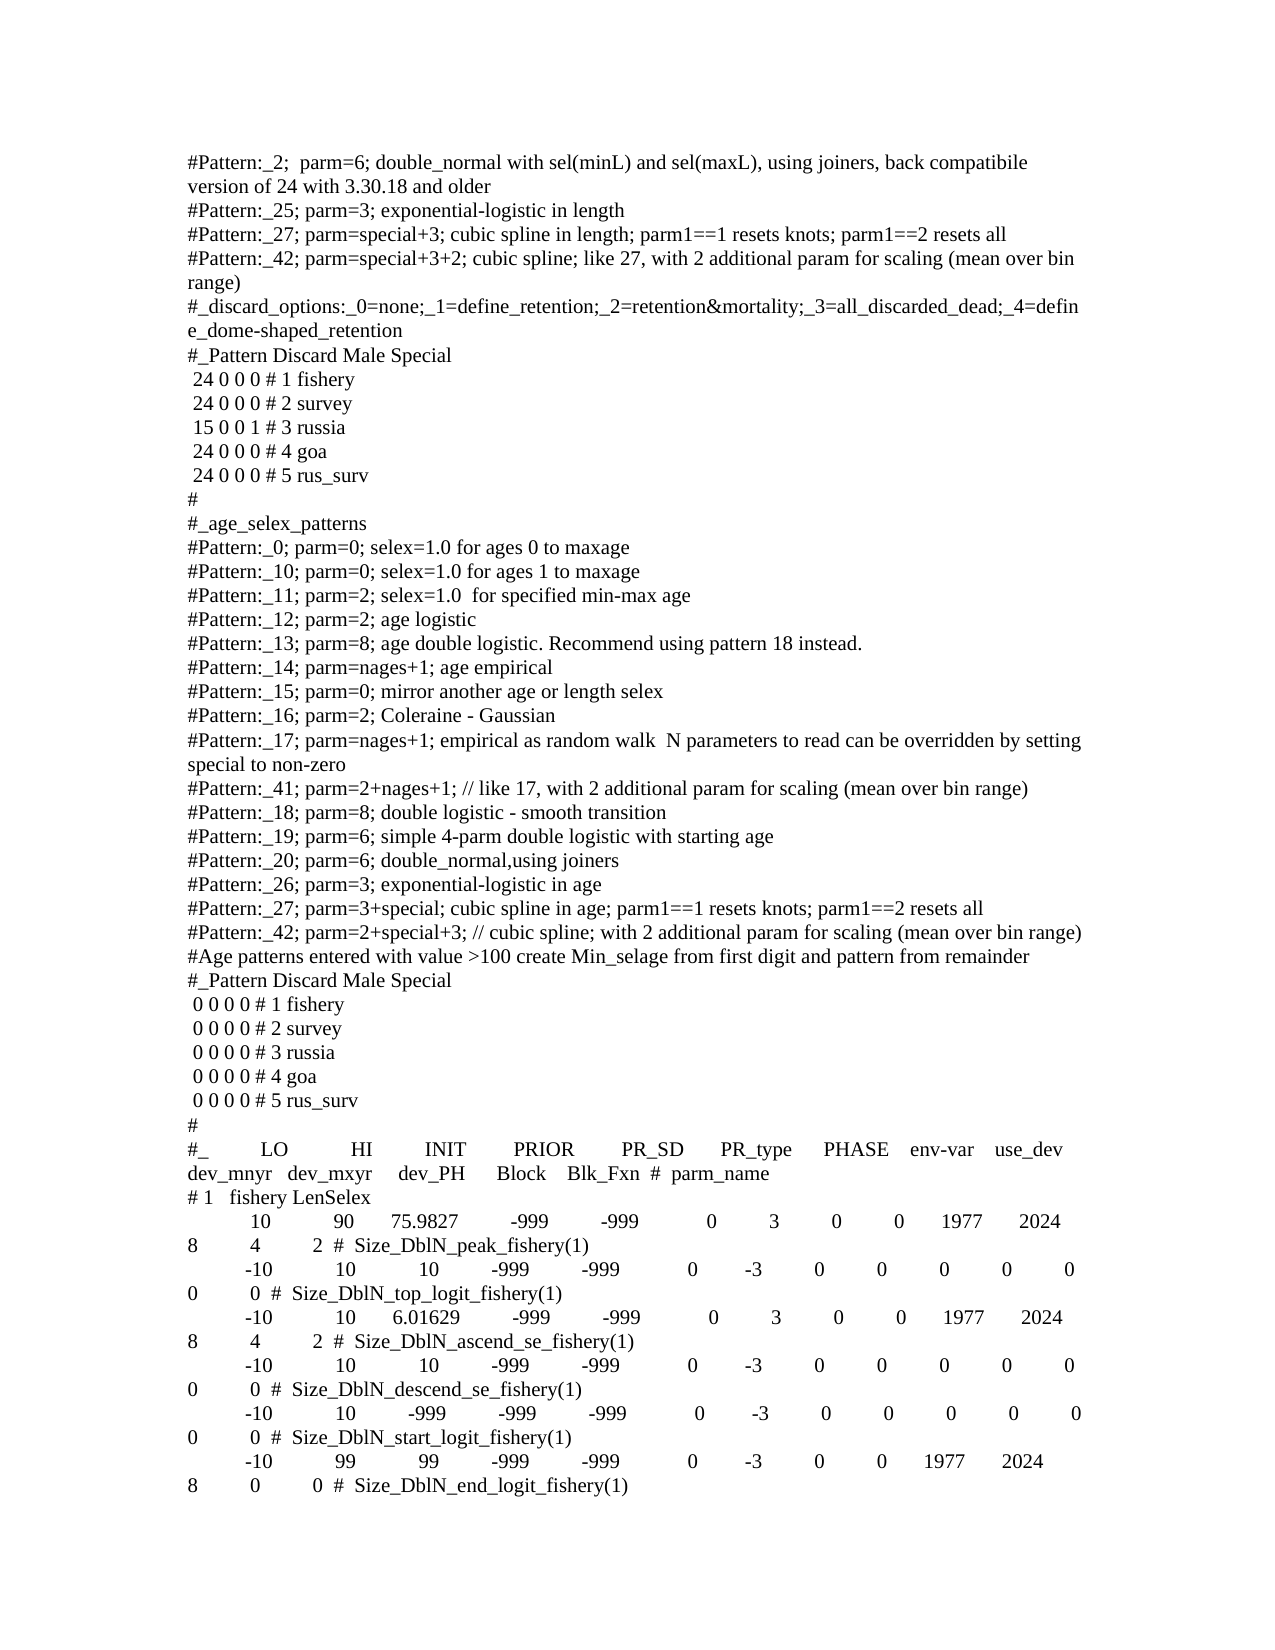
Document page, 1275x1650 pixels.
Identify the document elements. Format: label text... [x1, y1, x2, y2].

text # [187, 487, 1087, 511]
text #Pattern:_14; parm=nages+1; age empirical [187, 655, 1087, 679]
text #Pattern:_15; parm=0; mirror another age or length selex [187, 679, 1087, 703]
text 0 0 0 0 # 5 rus_surv [187, 1088, 1087, 1112]
text 15 0 0 1 # 3 russia [187, 415, 1087, 439]
text 0 0 0 0 # 3 russia [187, 1040, 1087, 1064]
text #Pattern:_18; parm=8; double logistic - smooth transition [187, 800, 1087, 824]
text 24 0 0 0 # 1 fishery [187, 367, 1087, 391]
text #Pattern:_11; parm=2; selex=1.0 for specified min-max age [187, 583, 1087, 607]
text -10 10 10 -999 -999 0 -3 0 0 0 0 0 0 0 # Size_DblN_descend_se_fishery(1) [187, 1353, 1087, 1401]
text 24 0 0 0 # 4 goa [187, 439, 1087, 463]
text #Pattern:_17; parm=nages+1; empirical as random walk N parameters to read can be overridden by setting special to non-zero [187, 727, 1087, 776]
text #Pattern:_27; parm=3+special; cubic spline in age; parm1==1 resets knots; parm1==2 resets all [187, 896, 1087, 920]
text 0 0 0 0 # 1 fishery [187, 992, 1087, 1016]
text #Pattern:_42; parm=special+3+2; cubic spline; like 27, with 2 additional param for scaling (mean over bin range) [187, 246, 1087, 294]
text #Pattern:_20; parm=6; double_normal,using joiners [187, 848, 1087, 872]
text #Age patterns entered with value >100 create Min_selage from first digit and pattern from remainder [187, 944, 1087, 968]
text #Pattern:_2; parm=6; double_normal with sel(minL) and sel(maxL), using joiners, back compatibile version of 24 with 3.30.18 and older [187, 150, 1087, 198]
text 0 0 0 0 # 4 goa [187, 1064, 1087, 1088]
text #_Pattern Discard Male Special [187, 342, 1087, 367]
text #Pattern:_10; parm=0; selex=1.0 for ages 1 to maxage [187, 559, 1087, 583]
text #_ LO HI INIT PRIOR PR_SD PR_type PHASE env-var use_dev dev_mnyr dev_mxyr dev_PH Block Blk_Fxn # parm_name [187, 1137, 1087, 1185]
text #Pattern:_0; parm=0; selex=1.0 for ages 0 to maxage [187, 535, 1087, 559]
text 24 0 0 0 # 5 rus_surv [187, 463, 1087, 487]
text #_discard_options:_0=none;_1=define_retention;_2=retention&mortality;_3=all_discarded_dead;_4=define_dome-shaped_retention [187, 294, 1087, 342]
text 24 0 0 0 # 2 survey [187, 391, 1087, 415]
text #Pattern:_26; parm=3; exponential-logistic in age [187, 872, 1087, 896]
text #Pattern:_41; parm=2+nages+1; // like 17, with 2 additional param for scaling (mean over bin range) [187, 776, 1087, 800]
text #Pattern:_27; parm=special+3; cubic spline in length; parm1==1 resets knots; parm1==2 resets all [187, 222, 1087, 246]
text #Pattern:_16; parm=2; Coleraine - Gaussian [187, 703, 1087, 727]
text #Pattern:_25; parm=3; exponential-logistic in length [187, 198, 1087, 222]
text # 1 fishery LenSelex [187, 1185, 1087, 1209]
text #_age_selex_patterns [187, 511, 1087, 535]
text #_Pattern Discard Male Special [187, 968, 1087, 992]
text # [187, 1112, 1087, 1137]
text -10 99 99 -999 -999 0 -3 0 0 1977 2024 8 0 0 # Size_DblN_end_logit_fishery(1) [187, 1449, 1087, 1497]
text 0 0 0 0 # 2 survey [187, 1016, 1087, 1040]
text -10 10 10 -999 -999 0 -3 0 0 0 0 0 0 0 # Size_DblN_top_logit_fishery(1) [187, 1257, 1087, 1305]
text -10 10 6.01629 -999 -999 0 3 0 0 1977 2024 8 4 2 # Size_DblN_ascend_se_fishery(1) [187, 1305, 1087, 1353]
text #Pattern:_42; parm=2+special+3; // cubic spline; with 2 additional param for scaling (mean over bin range) [187, 920, 1087, 944]
text 10 90 75.9827 -999 -999 0 3 0 0 1977 2024 8 4 2 # Size_DblN_peak_fishery(1) [187, 1209, 1087, 1257]
text -10 10 -999 -999 -999 0 -3 0 0 0 0 0 0 0 # Size_DblN_start_logit_fishery(1) [187, 1401, 1087, 1449]
text #Pattern:_13; parm=8; age double logistic. Recommend using pattern 18 instead. [187, 631, 1087, 655]
text #Pattern:_12; parm=2; age logistic [187, 607, 1087, 631]
text #Pattern:_19; parm=6; simple 4-parm double logistic with starting age [187, 824, 1087, 848]
